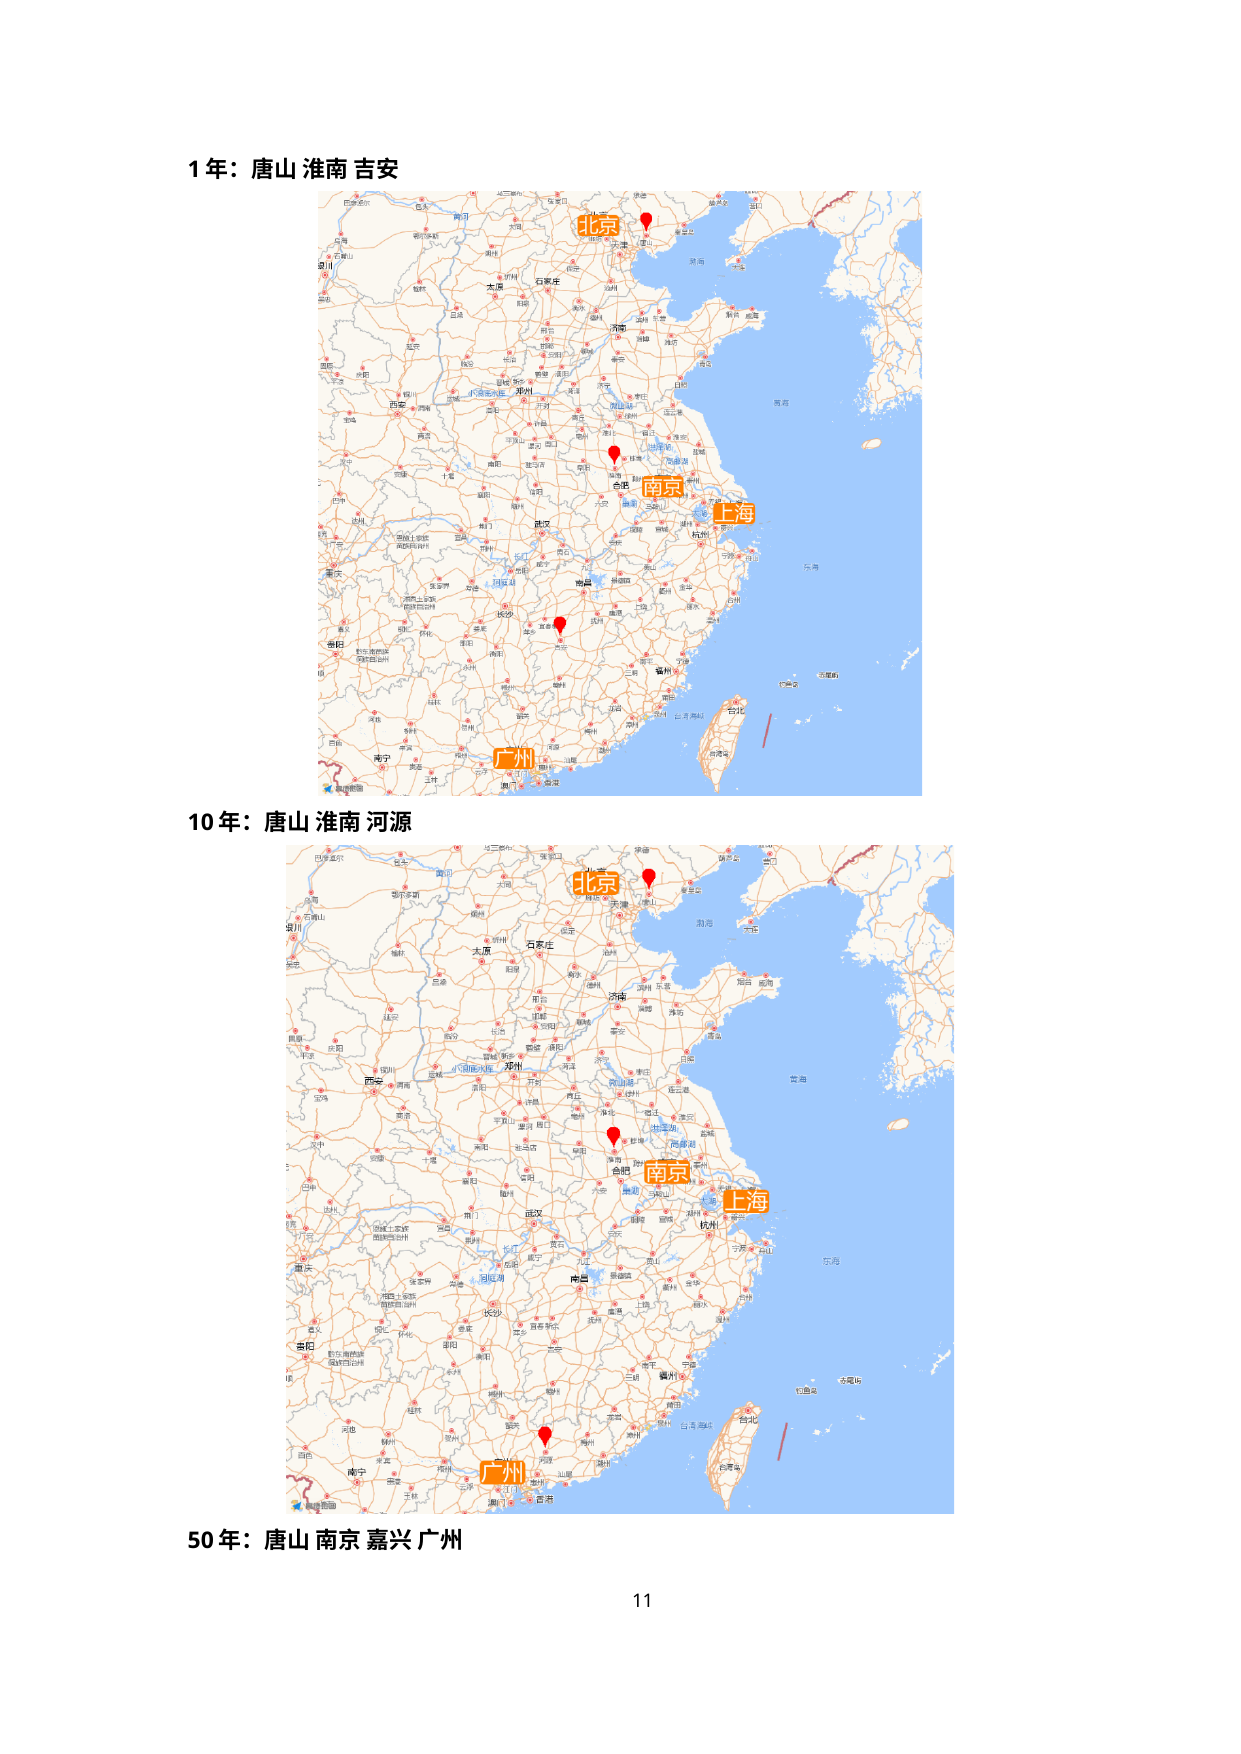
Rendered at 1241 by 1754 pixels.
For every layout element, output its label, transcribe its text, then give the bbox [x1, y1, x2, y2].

picture [318, 191, 923, 796]
text 10年：唐山 淮南 河源 [187, 804, 1053, 837]
picture [286, 845, 955, 1514]
text 50年：唐山 南京 嘉兴 广州 [187, 1522, 1053, 1555]
text 1年：唐山 淮南 吉安 [187, 150, 1053, 184]
